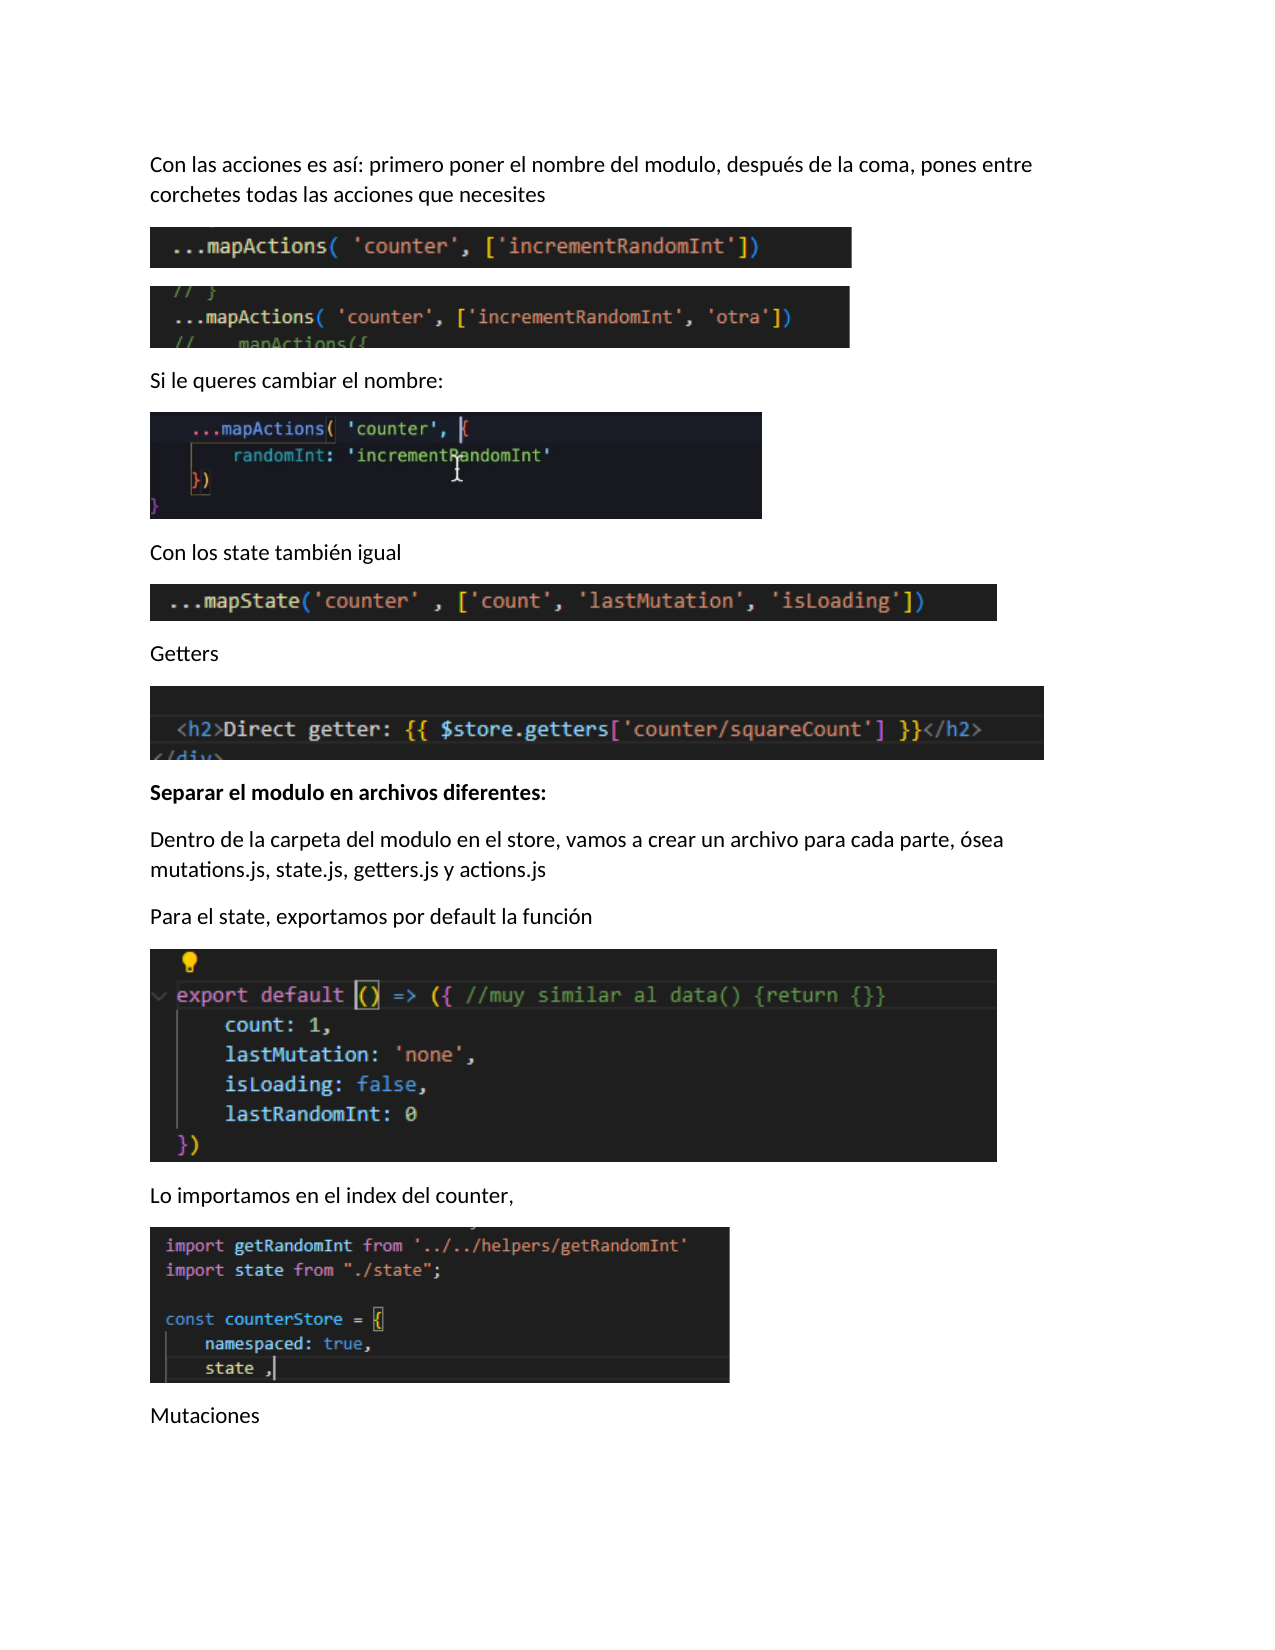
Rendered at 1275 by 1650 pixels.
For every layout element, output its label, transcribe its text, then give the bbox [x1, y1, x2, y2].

text Si le queres cambiar el nombre: [150, 366, 1125, 394]
text Separar el modulo en archivos diferentes: [150, 778, 1125, 807]
picture [150, 949, 997, 1162]
text Mutaciones [150, 1402, 1125, 1429]
text Con los state también igual [150, 538, 1125, 566]
picture [150, 286, 850, 348]
text Dentro de la carpeta del modulo en el store, vamos a crear un archivo para cada parte, ósea mutations.js, state.js, getters.js y actions.js [150, 825, 1125, 884]
text Con las acciones es así: primero poner el nombre del modulo, después de la coma, pones entre corchetes todas las acciones que necesites [150, 150, 1125, 208]
picture [150, 1227, 730, 1383]
picture [150, 412, 762, 519]
picture [150, 584, 997, 621]
picture [150, 686, 1044, 760]
text Para el state, exportamos por default la función [150, 902, 1125, 931]
picture [150, 227, 852, 268]
text Lo importamos en el index del counter, [150, 1181, 1125, 1209]
text Getters [150, 639, 1125, 667]
